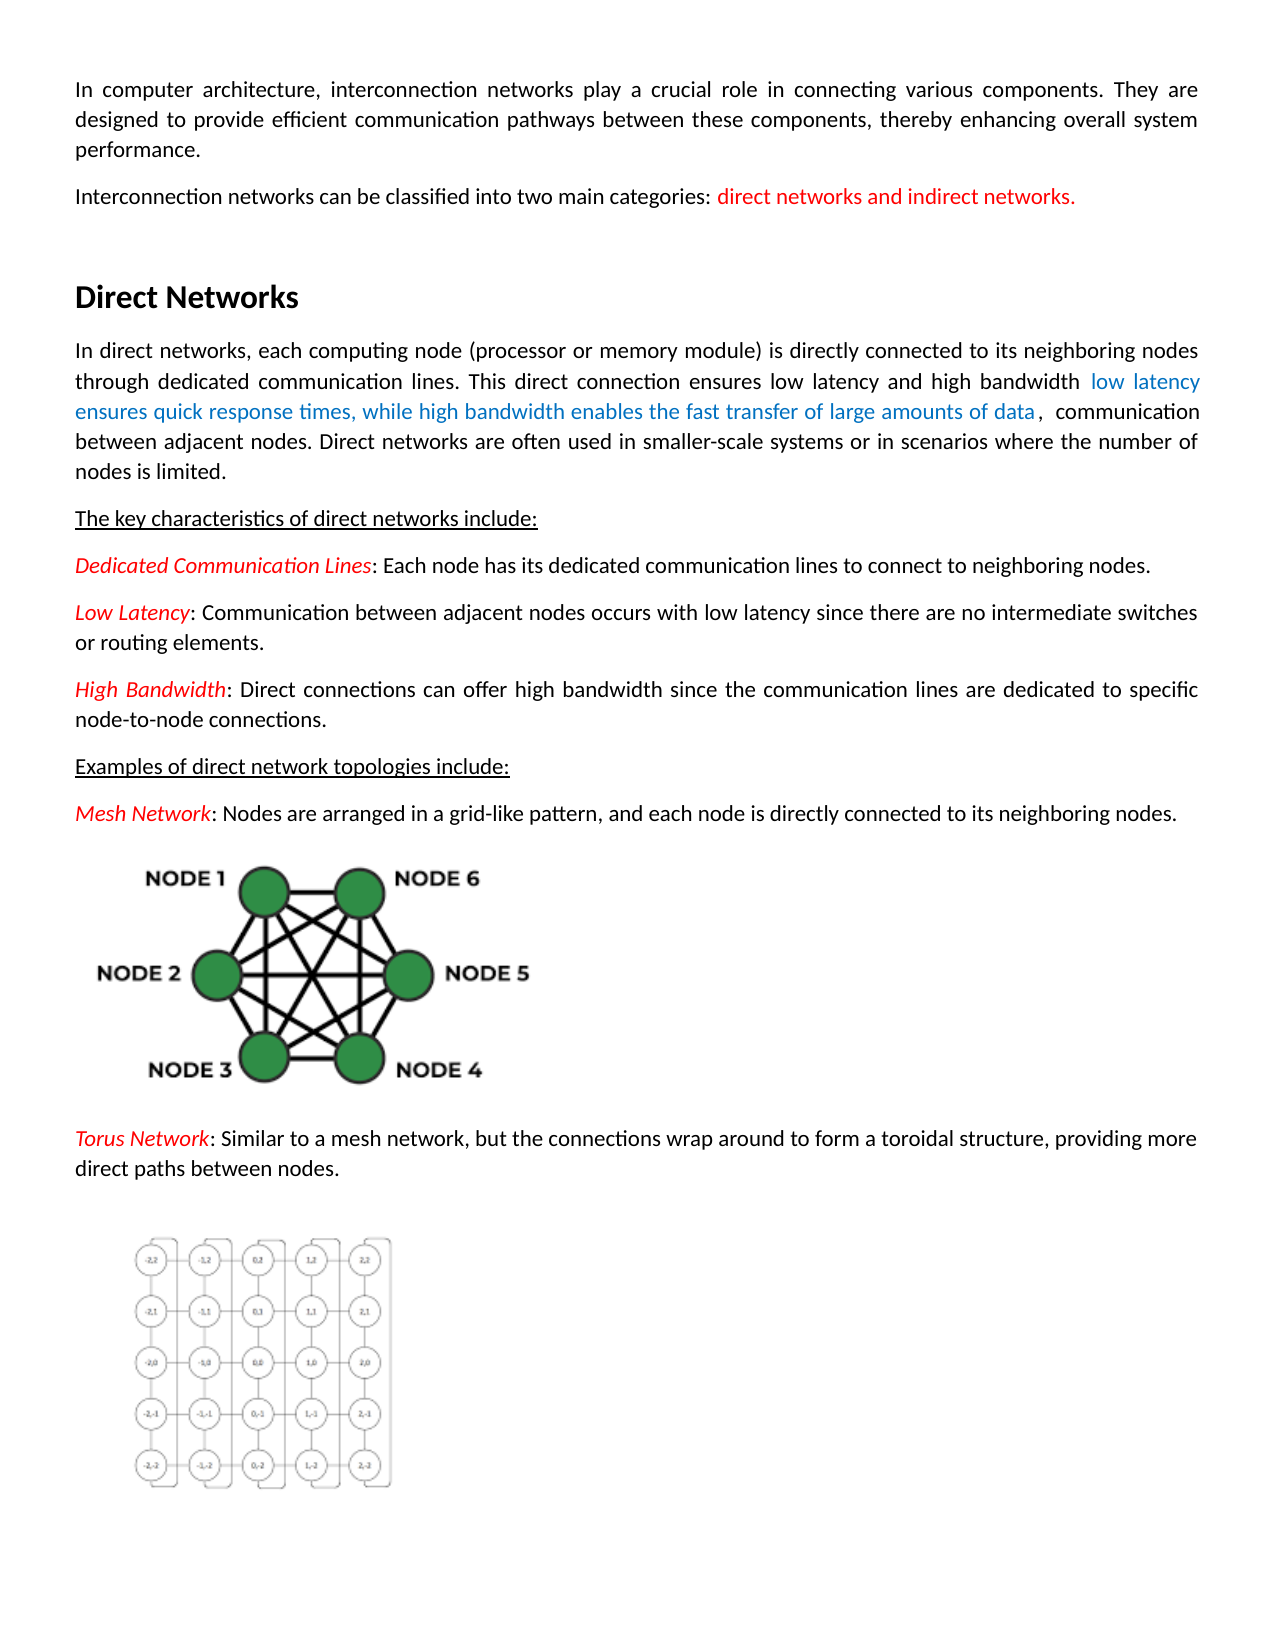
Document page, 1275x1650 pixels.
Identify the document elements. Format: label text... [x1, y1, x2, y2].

text High Bandwidth: Direct connections can offer high bandwidth since the communication lines are dedicated to specific node-to-node connections. [75, 675, 1200, 733]
text Examples of direct network topologies include: [75, 752, 1200, 780]
text Torus Network: Similar to a mesh network, but the connections wrap around to form a toroidal structure, providing more direct paths between nodes. [75, 1124, 1200, 1182]
text In computer architecture, interconnection networks play a crucial role in connecting various components. They are designed to provide efficient communication pathways between these components, thereby enhancing overall system performance. [75, 75, 1200, 163]
picture [75, 846, 550, 1106]
text Interconnection networks can be classified into two main categories: direct networks and indirect networks. [75, 182, 1200, 210]
picture [75, 1201, 447, 1533]
text Low Latency: Communication between adjacent nodes occurs with low latency since there are no intermediate switches or routing elements. [75, 598, 1200, 656]
text Mesh Network: Nodes are arranged in a grid-like pattern, and each node is directly connected to its neighboring nodes. [75, 799, 1200, 827]
text The key characteristics of direct networks include: [75, 504, 1200, 532]
text Dedicated Communication Lines: Each node has its dedicated communication lines to connect to neighboring nodes. [75, 551, 1200, 579]
text Direct Networks [75, 276, 1200, 317]
text In direct networks, each computing node (processor or memory module) is directly connected to its neighboring nodes through dedicated communication lines. This direct connection ensures low latency and high bandwidth low latency ensures quick response times, while high bandwidth enables the fast transfer of large amounts of data, communication between adjacent nodes. Direct networks are often used in smaller-scale systems or in scenarios where the number of nodes is limited. [75, 337, 1200, 486]
